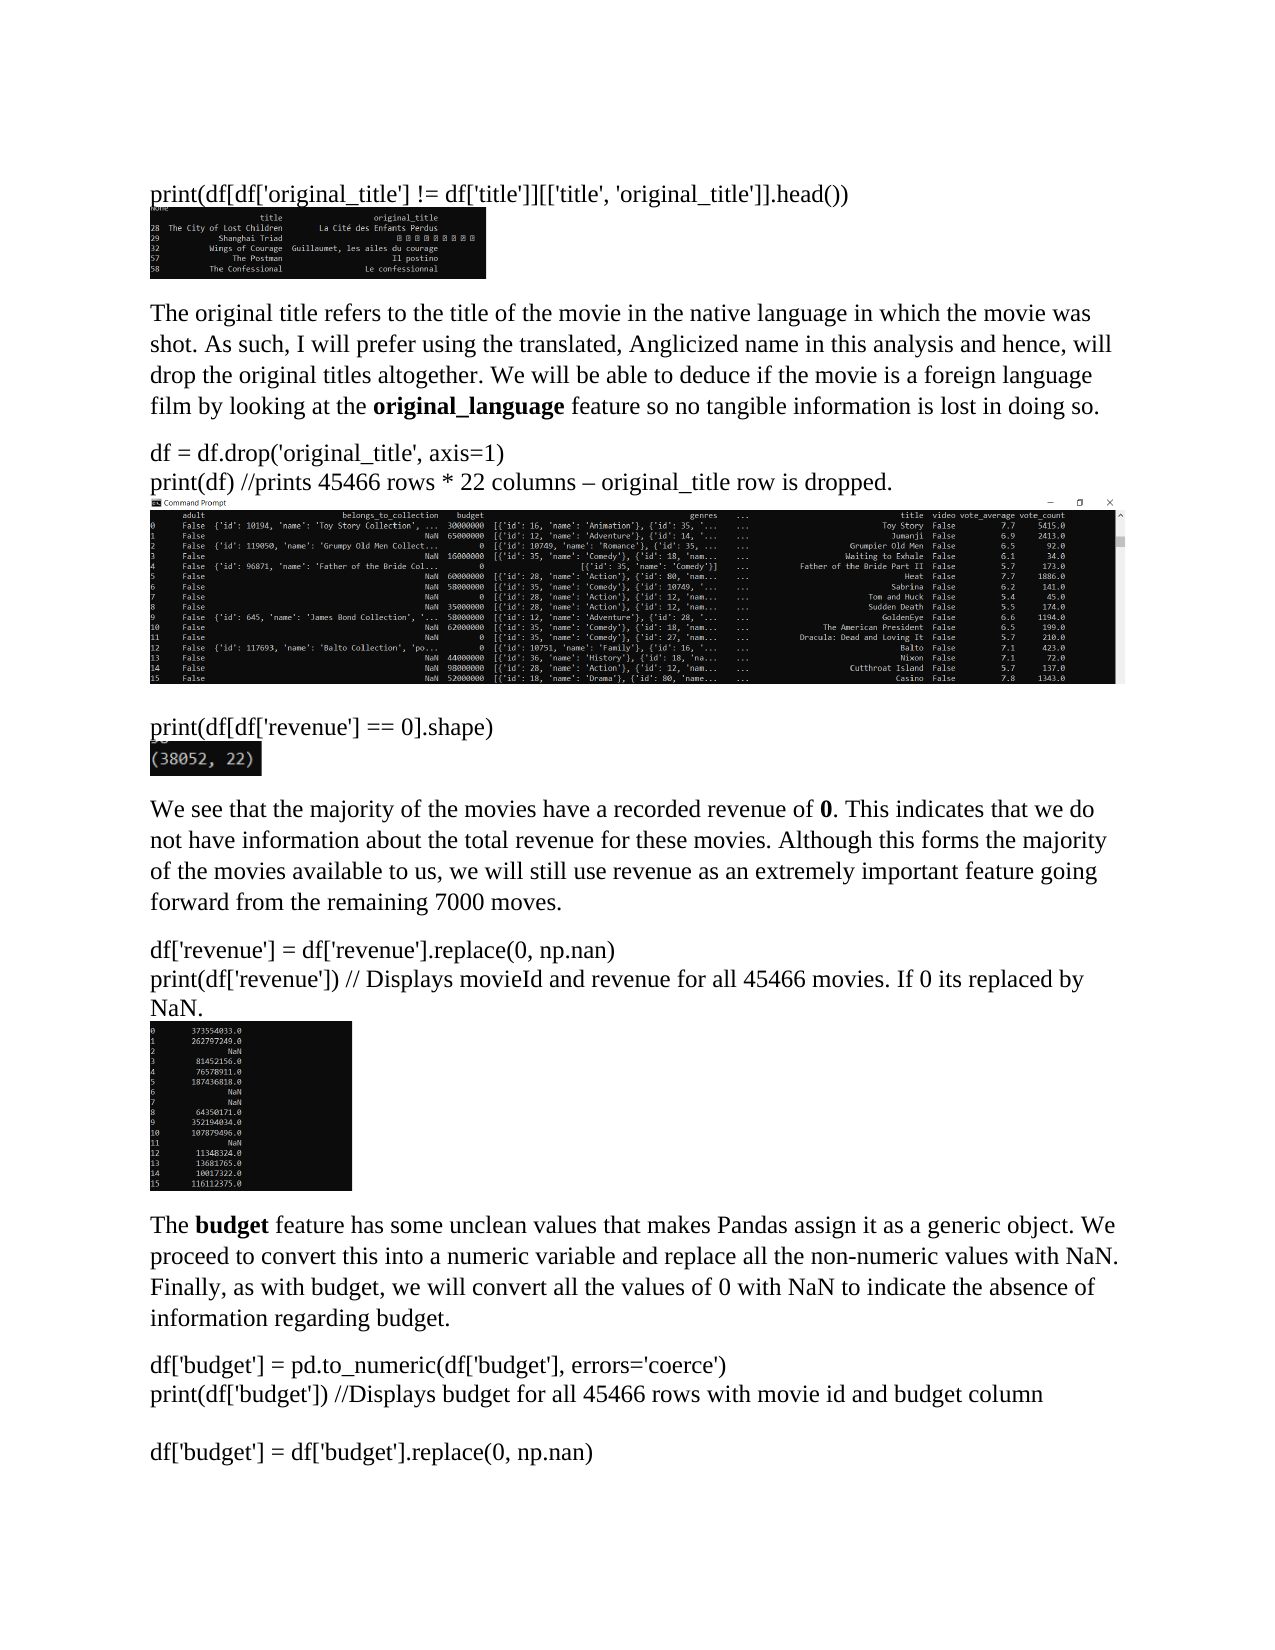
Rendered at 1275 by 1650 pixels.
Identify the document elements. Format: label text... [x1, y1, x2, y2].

text print(df[df['revenue'] == 0].shape) [150, 712, 1125, 741]
picture [150, 207, 487, 279]
text df = df.drop('original_title', axis=1) [150, 438, 1125, 467]
text print(df['budget']) //Displays budget for all 45466 rows with movie id and budget column [150, 1379, 1125, 1408]
text print(df['revenue']) // Displays movieId and revenue for all 45466 movies. If 0 its replaced by NaN. [150, 964, 1125, 1021]
text df['budget'] = pd.to_numeric(df['budget'], errors='coerce') [150, 1351, 1125, 1379]
picture [150, 741, 262, 776]
text df['revenue'] = df['revenue'].replace(0, np.nan) [150, 935, 1125, 964]
text df['budget'] = df['budget'].replace(0, np.nan) [150, 1437, 1125, 1466]
text print(df) //prints 45466 rows * 22 columns – original_title row is dropped. [150, 467, 1125, 496]
picture [150, 496, 1125, 684]
text print(df[df['original_title'] != df['title']][['title', 'original_title']].head()) [150, 179, 1125, 207]
text The budget feature has some unclean values that makes Pandas assign it as a generic object. We proceed to convert this into a numeric variable and replace all the non-numeric values with NaN. Finally, as with budget, we will convert all the values of 0 with NaN to indicate the absence of information regarding budget. [150, 1210, 1125, 1332]
picture [150, 1021, 353, 1191]
text The original title refers to the title of the movie in the native language in which the movie was shot. As such, I will prefer using the translated, Anglicized name in this analysis and hence, will drop the original titles altogether. We will be able to deduce if the movie is a foreign language film by looking at the original_language feature so no tangible information is lost in doing so. [150, 298, 1125, 419]
text We see that the majority of the movies have a recorded revenue of 0. This indicates that we do not have information about the total revenue for these movies. Although this forms the majority of the movies available to us, we will still use revenue as an extremely important feature going forward from the remaining 7000 moves. [150, 794, 1125, 916]
